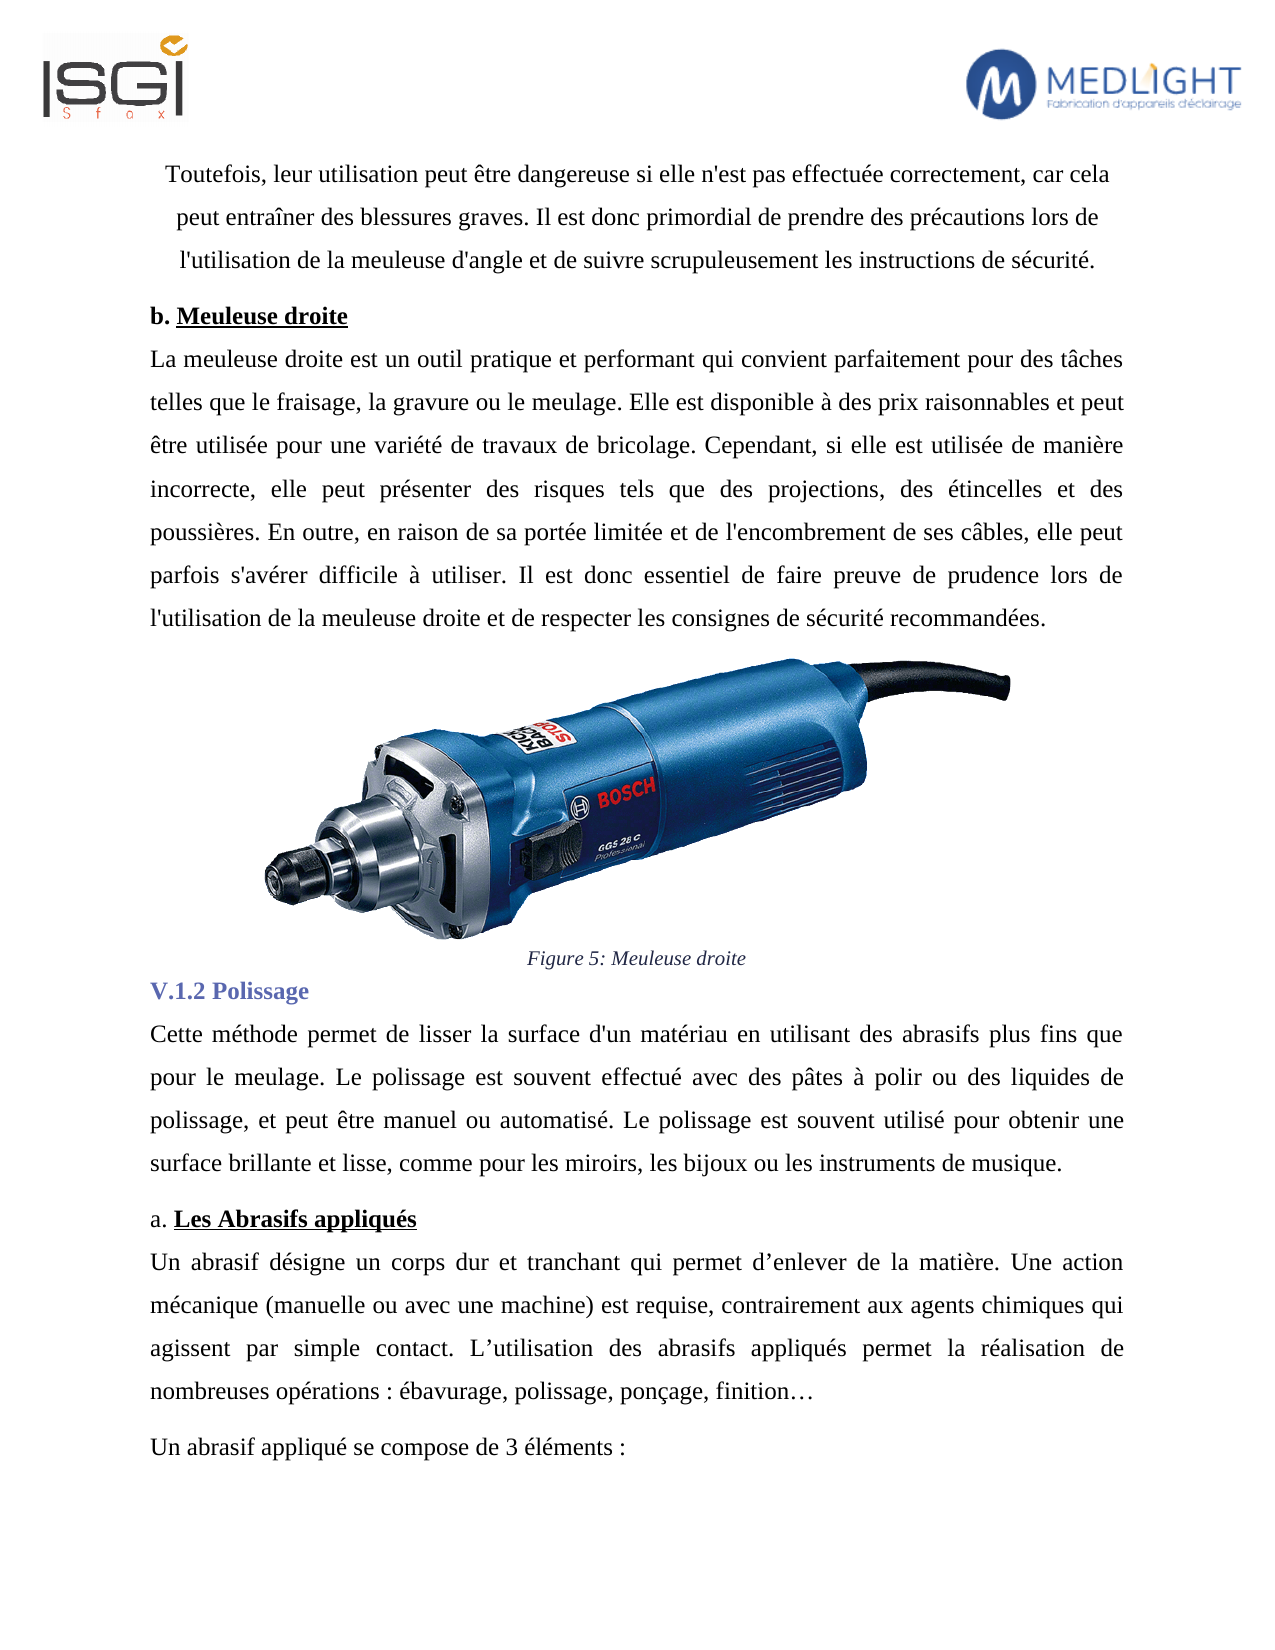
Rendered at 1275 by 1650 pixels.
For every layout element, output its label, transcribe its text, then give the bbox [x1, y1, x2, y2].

picture [42, 31, 189, 127]
text La meuleuse droite est un outil pratique et performant qui convient parfaitement pour des tâches telles que le fraisage, la gravure ou le meulage. Elle est disponible à des prix raisonnables et peut être utilisée pour une variété de travaux de bricolage. Cependant, si elle est utilisée de manière incorrecte, elle peut présenter des risques tels que des projections, des étincelles et des poussières. En outre, en raison de sa portée limitée et de l'encombrement de ses câbles, elle peut parfois s'avérer difficile à utiliser. Il est donc essentiel de faire preuve de prudence lors de l'utilisation de la meuleuse droite et de respecter les consignes de sécurité recommandées. [150, 344, 1125, 632]
picture [264, 658, 1011, 940]
picture [959, 31, 1250, 126]
subtitle Polissage [150, 976, 1125, 1004]
subtitle Les Abrasifs appliqués [150, 1204, 1125, 1233]
text Toutefois, leur utilisation peut être dangereuse si elle n'est pas effectuée correctement, car cela peut entraîner des blessures graves. Il est donc primordial de prendre des précautions lors de l'utilisation de la meuleuse d'angle et de suivre scrupuleusement les instructions de sécurité. [150, 159, 1125, 274]
text Un abrasif appliqué se compose de 3 éléments : [150, 1432, 1125, 1461]
text Un abrasif désigne un corps dur et tranchant qui permet d’enlever de la matière. Une action mécanique (manuelle ou avec une machine) est requise, contrairement aux agents chimiques qui agissent par simple contact. L’utilisation des abrasifs appliqués permet la réalisation de nombreuses opérations : ébavurage, polissage, ponçage, finition… [150, 1247, 1125, 1405]
text Cette méthode permet de lisser la surface d'un matériau en utilisant des abrasifs plus fins que pour le meulage. Le polissage est souvent effectué avec des pâtes à polir ou des liquides de polissage, et peut être manuel ou automatisé. Le polissage est souvent utilisé pour obtenir une surface brillante et lisse, comme pour les miroirs, les bijoux ou les instruments de musique. [150, 1019, 1125, 1177]
subtitle Meuleuse droite [150, 301, 1125, 330]
text Figure 5: Meuleuse droite [150, 945, 1125, 969]
